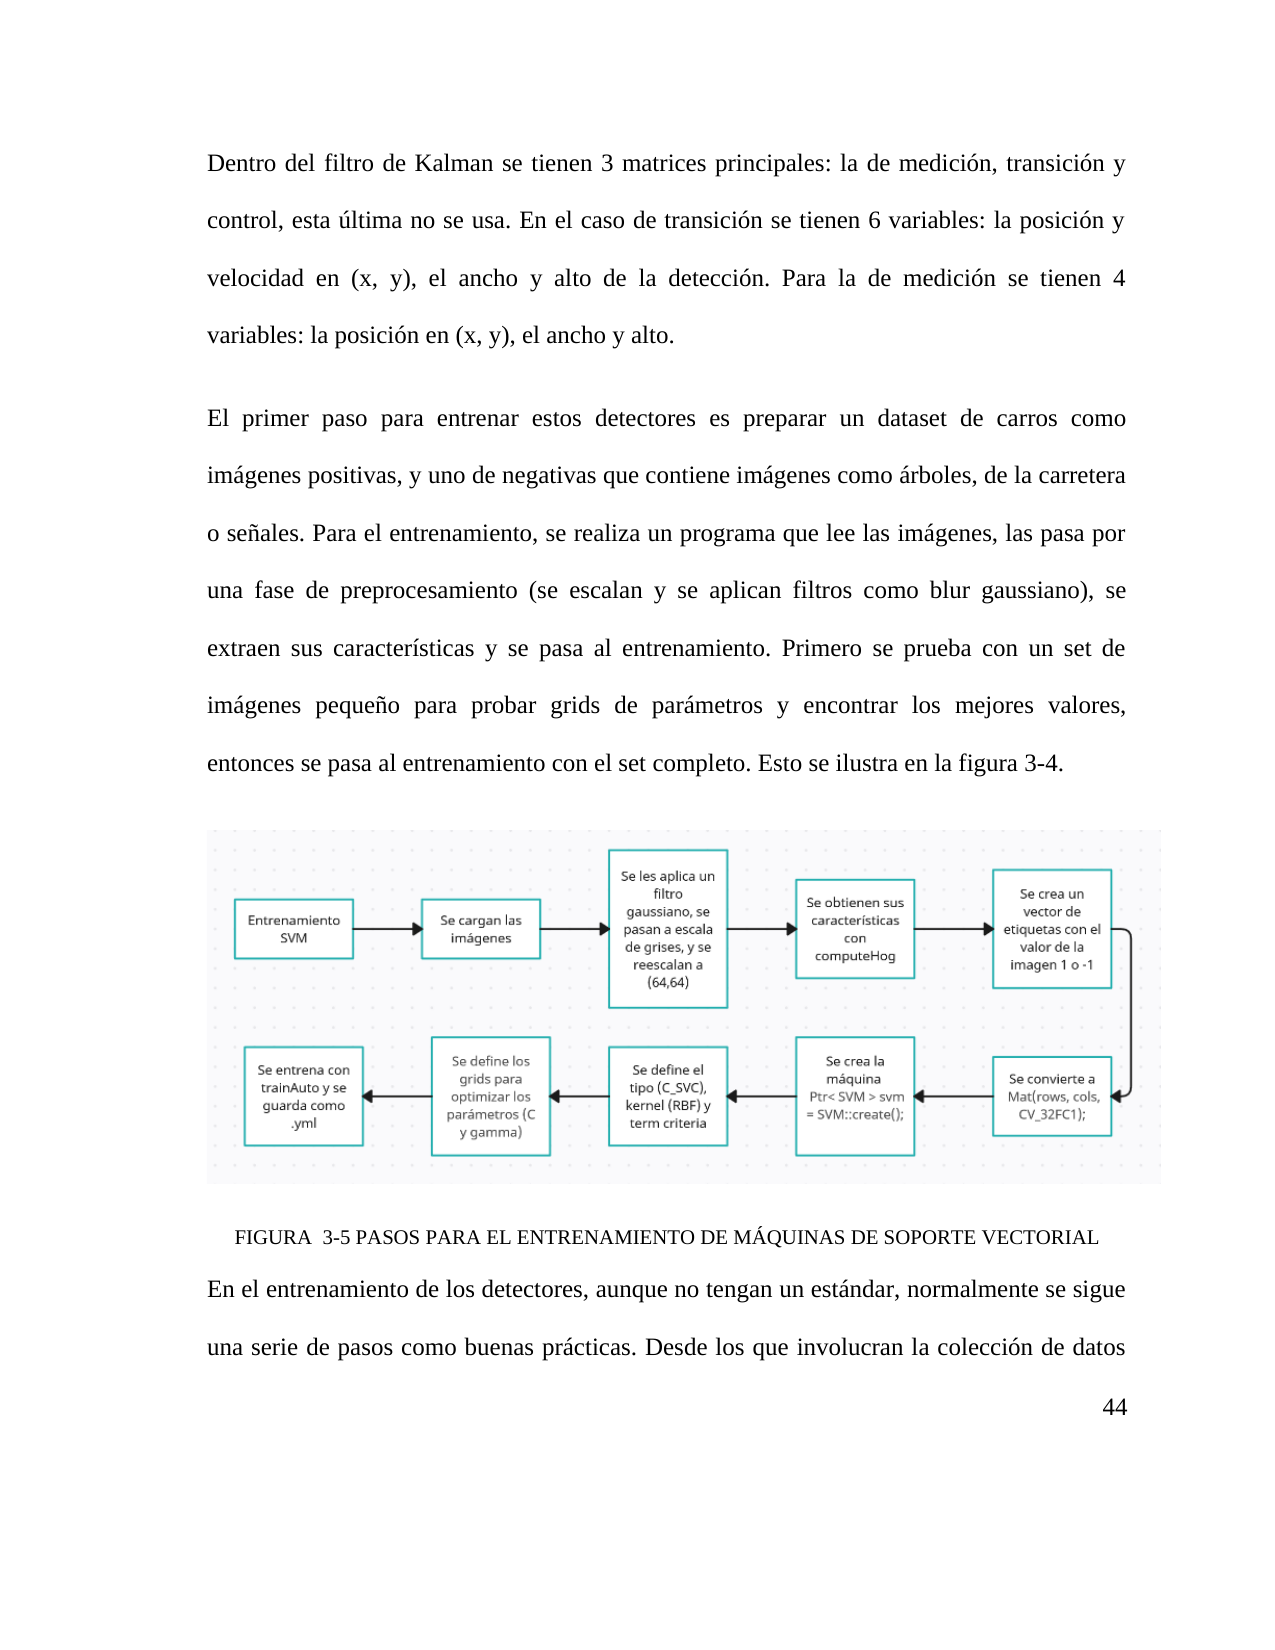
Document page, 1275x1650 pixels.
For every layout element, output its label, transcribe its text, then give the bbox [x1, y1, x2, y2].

text Dentro del filtro de Kalman se tienen 3 matrices principales: la de medición, transición y control, esta última no se usa. En el caso de transición se tienen 6 variables: la posición y velocidad en (x, y), el ancho y alto de la detección. Para la de medición se tienen 4 variables: la posición en (x, y), el ancho y alto. [207, 148, 1127, 349]
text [207, 1274, 1127, 1361]
picture [206, 830, 1161, 1184]
text El primer paso para entrenar estos detectores es preparar un dataset de carros como imágenes positivas, y uno de negativas que contiene imágenes como árboles, de la carretera o señales. Para el entrenamiento, se realiza un programa que lee las imágenes, las pasa por una fase de preprocesamiento (se escalan y se aplican filtros como blur gaussiano), se extraen sus características y se pasa al entrenamiento. Primero se prueba con un set de imágenes pequeño para probar grids de parámetros y encontrar los mejores valores, entonces se pasa al entrenamiento con el set completo. Esto se ilustra en la figura 3-4. [207, 403, 1127, 776]
